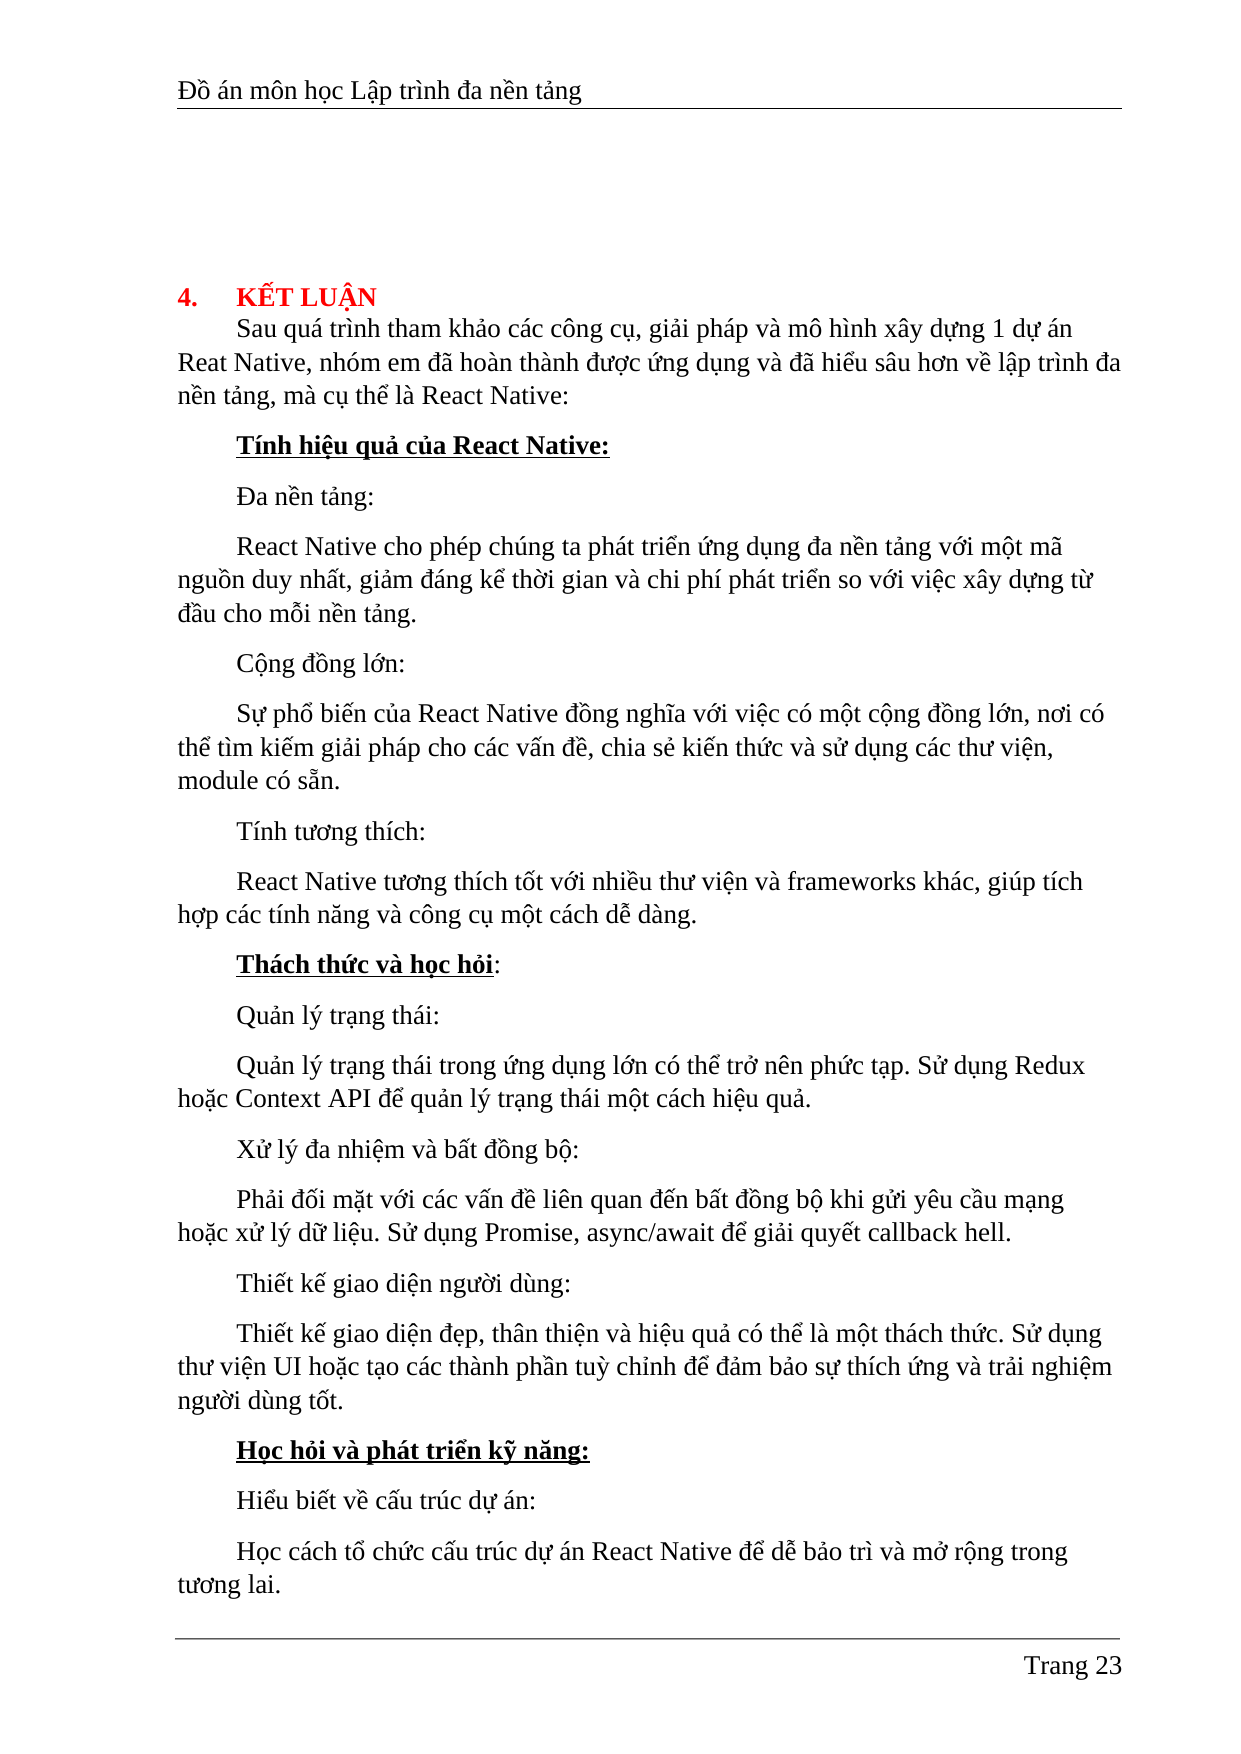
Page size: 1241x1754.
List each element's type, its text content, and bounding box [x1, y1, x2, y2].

text Xử lý đa nhiệm và bất đồng bộ: [177, 1133, 1122, 1164]
subtitle KẾT LUẬN [177, 281, 1122, 312]
text Đa nền tảng: [177, 479, 1122, 511]
text Sự phổ biến của React Native đồng nghĩa với việc có một cộng đồng lớn, nơi có thể tìm kiếm giải pháp cho các vấn đề, chia sẻ kiến thức và sử dụng các thư viện, module có sẵn. [177, 697, 1122, 796]
text Phải đối mặt với các vấn đề liên quan đến bất đồng bộ khi gửi yêu cầu mạng hoặc xử lý dữ liệu. Sử dụng Promise, async/await để giải quyết callback hell. [177, 1183, 1122, 1248]
text React Native tương thích tốt với nhiều thư viện và frameworks khác, giúp tích hợp các tính năng và công cụ một cách dễ dàng. [177, 865, 1122, 929]
text Tính tương thích: [177, 814, 1122, 846]
text Quản lý trạng thái trong ứng dụng lớn có thể trở nên phức tạp. Sử dụng Redux hoặc Context API để quản lý trạng thái một cách hiệu quả. [177, 1049, 1122, 1114]
text Tính hiệu quả của React Native: [177, 429, 1122, 461]
text Học cách tổ chức cấu trúc dự án React Native để dễ bảo trì và mở rộng trong tương lai. [177, 1534, 1122, 1599]
text Thiết kế giao diện đẹp, thân thiện và hiệu quả có thể là một thách thức. Sử dụng thư viện UI hoặc tạo các thành phần tuỳ chỉnh để đảm bảo sự thích ứng và trải nghiệm người dùng tốt. [177, 1317, 1122, 1415]
text Sau quá trình tham khảo các công cụ, giải pháp và mô hình xây dựng 1 dự án Reat Native, nhóm em đã hoàn thành được ứng dụng và đã hiểu sâu hơn về lập trình đa nền tảng, mà cụ thể là React Native: [177, 312, 1122, 410]
text React Native cho phép chúng ta phát triển ứng dụng đa nền tảng với một mã nguồn duy nhất, giảm đáng kể thời gian và chi phí phát triển so với việc xây dựng từ đầu cho mỗi nền tảng. [177, 530, 1122, 628]
text Cộng đồng lớn: [177, 647, 1122, 678]
text Thiết kế giao diện người dùng: [177, 1267, 1122, 1298]
text Học hỏi và phát triển kỹ năng: [177, 1434, 1122, 1465]
text Quản lý trạng thái: [177, 999, 1122, 1030]
text Thách thức và học hỏi: [177, 948, 1122, 980]
text Hiểu biết về cấu trúc dự án: [177, 1484, 1122, 1516]
